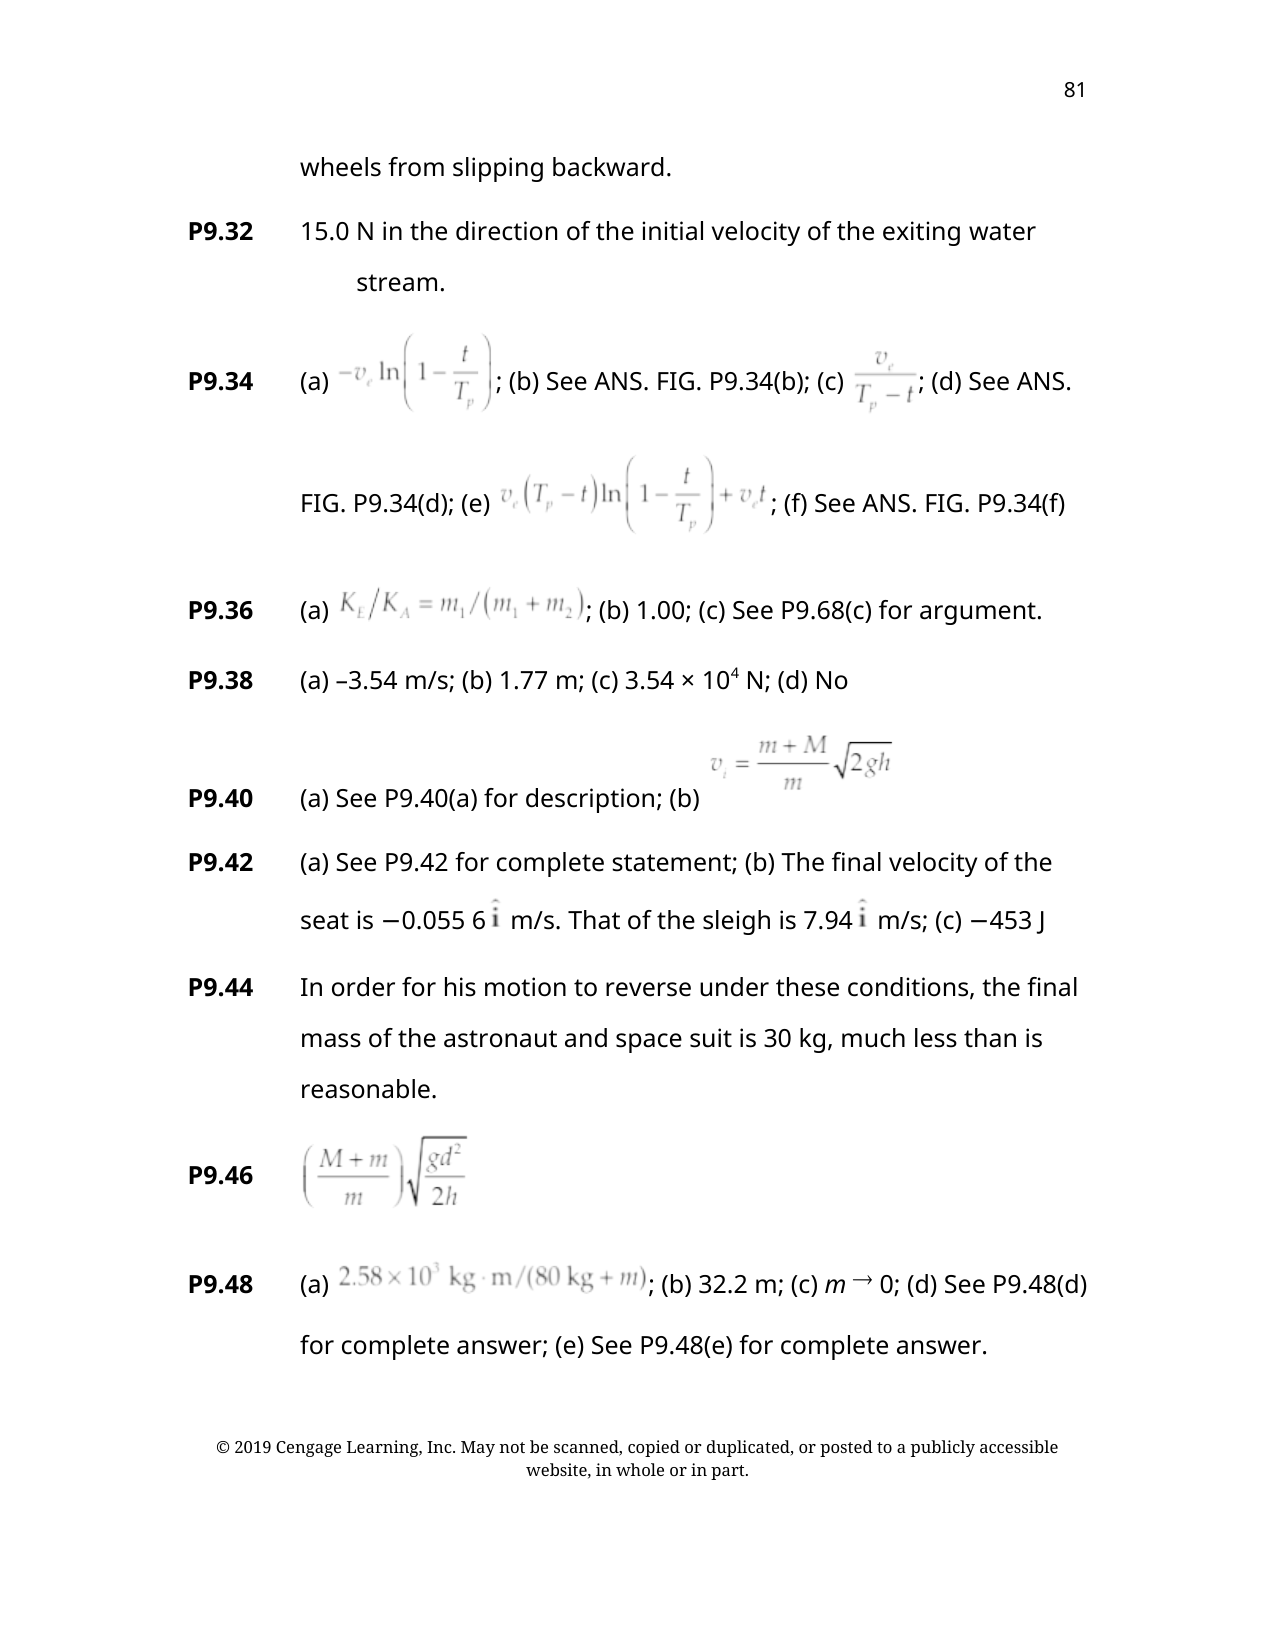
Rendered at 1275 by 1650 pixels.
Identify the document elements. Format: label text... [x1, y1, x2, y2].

text P9.46 [187, 1131, 1087, 1227]
text P9.40 (a) See P9.40(a) for description; (b) [187, 726, 1087, 815]
text P9.42 (a) See P9.42 for complete statement; (b) The final velocity of the seat is −0.055 6 m/s. That of the sleigh is 7.94 m/s; (c) −453 J [187, 844, 1087, 944]
text P9.44 In order for his motion to reverse under these conditions, the final mass of the astronaut and space suit is 30 kg, much less than is reasonable. [187, 970, 1087, 1106]
text P9.32 15.0 N in the direction of the initial velocity of the exiting water stream. [187, 213, 1087, 299]
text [187, 150, 1087, 184]
text P9.48 (a) ; (b) 32.2 m; (c) m 0; (d) See P9.48(d) for complete answer; (e) See P9.48(e) for complete answer. [187, 1257, 1087, 1362]
text P9.36 (a) ; (b) 1.00; (c) See P9.68(c) for argument. [187, 583, 1087, 637]
text P9.34 (a) ; (b) See ANS. FIG. P9.34(b); (c) ; (d) See ANS. FIG. P9.34(d); (e) ; (f) See ANS. FIG. P9.34(f) [187, 328, 1087, 556]
text P9.38 (a) –3.54 m/s; (b) 1.77 m; (c) 3.54 × 104 N; (d) No [187, 663, 1087, 697]
